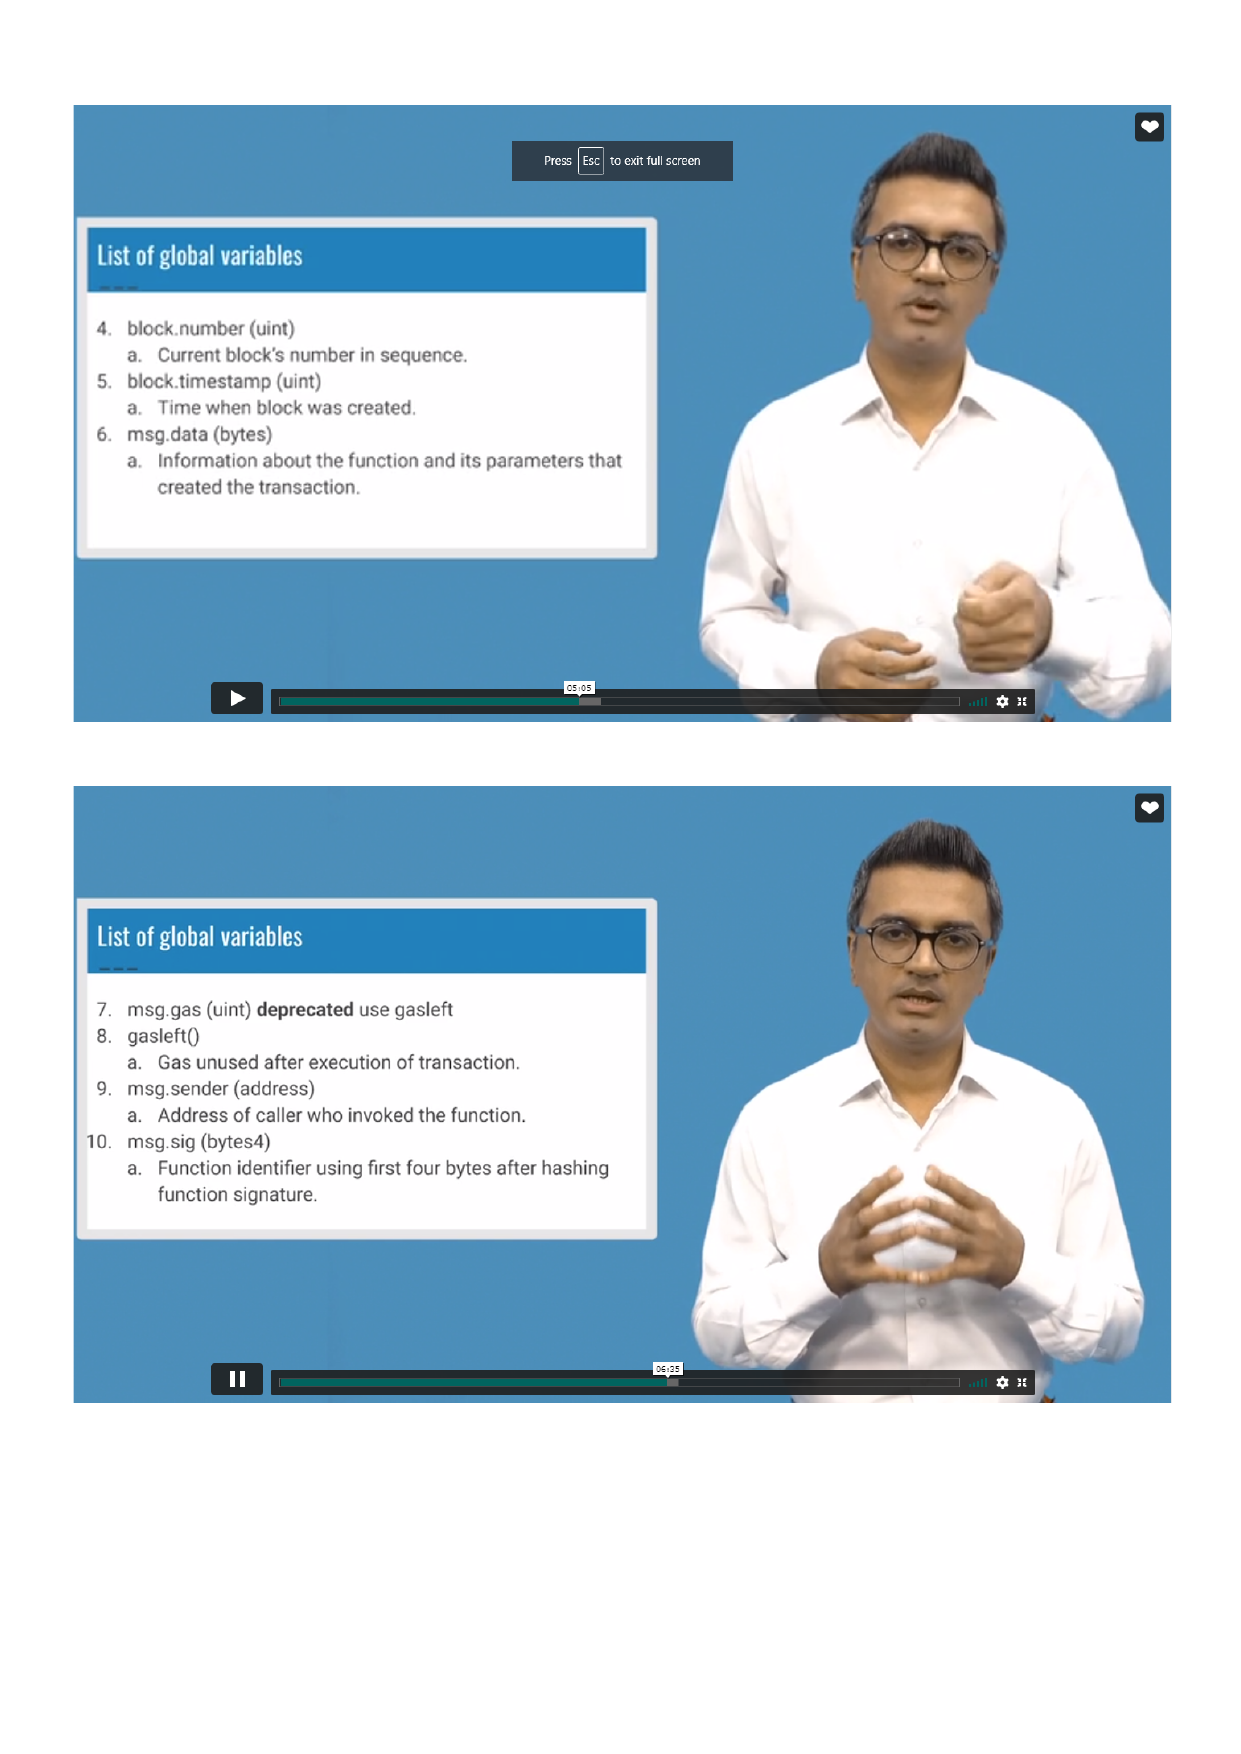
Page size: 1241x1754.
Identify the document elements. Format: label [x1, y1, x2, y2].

picture [73, 105, 1172, 722]
picture [73, 786, 1172, 1403]
